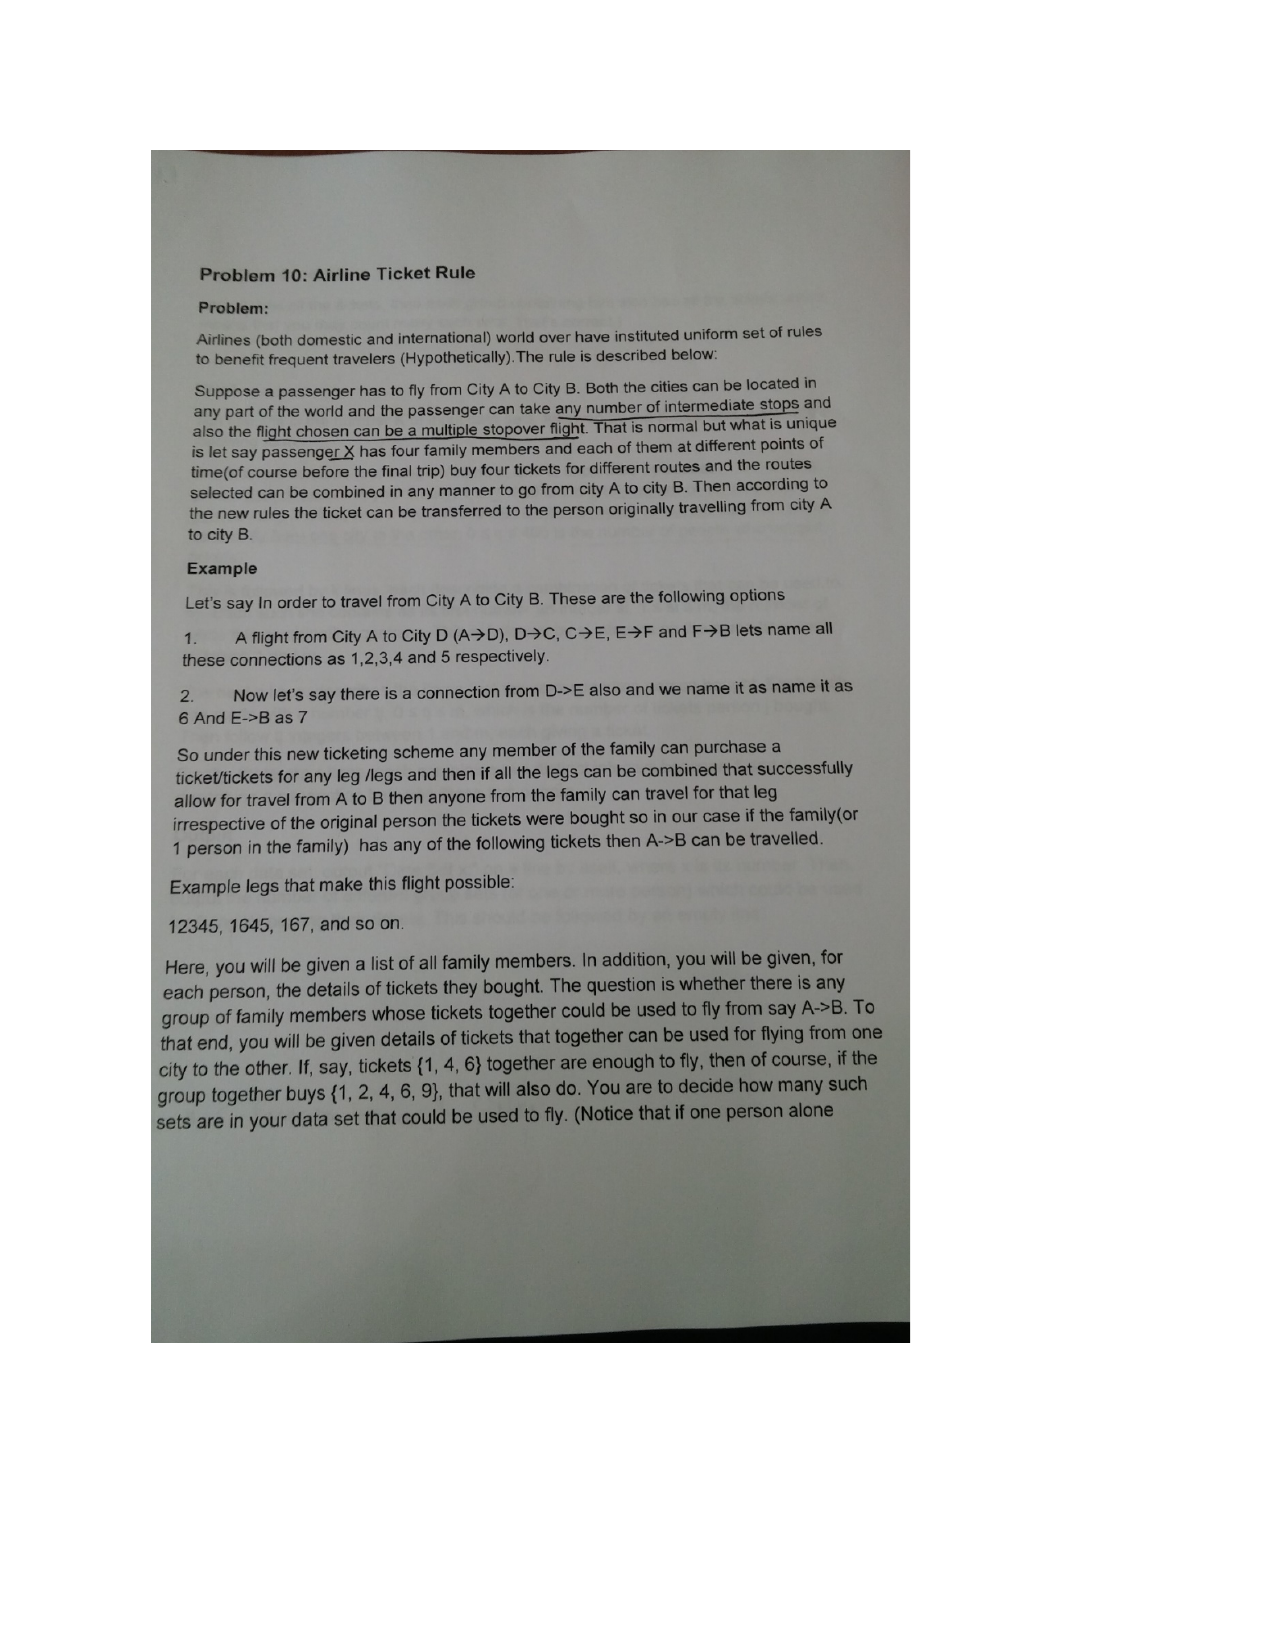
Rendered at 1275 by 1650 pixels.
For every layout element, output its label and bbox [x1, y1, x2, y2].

picture [151, 150, 911, 1343]
